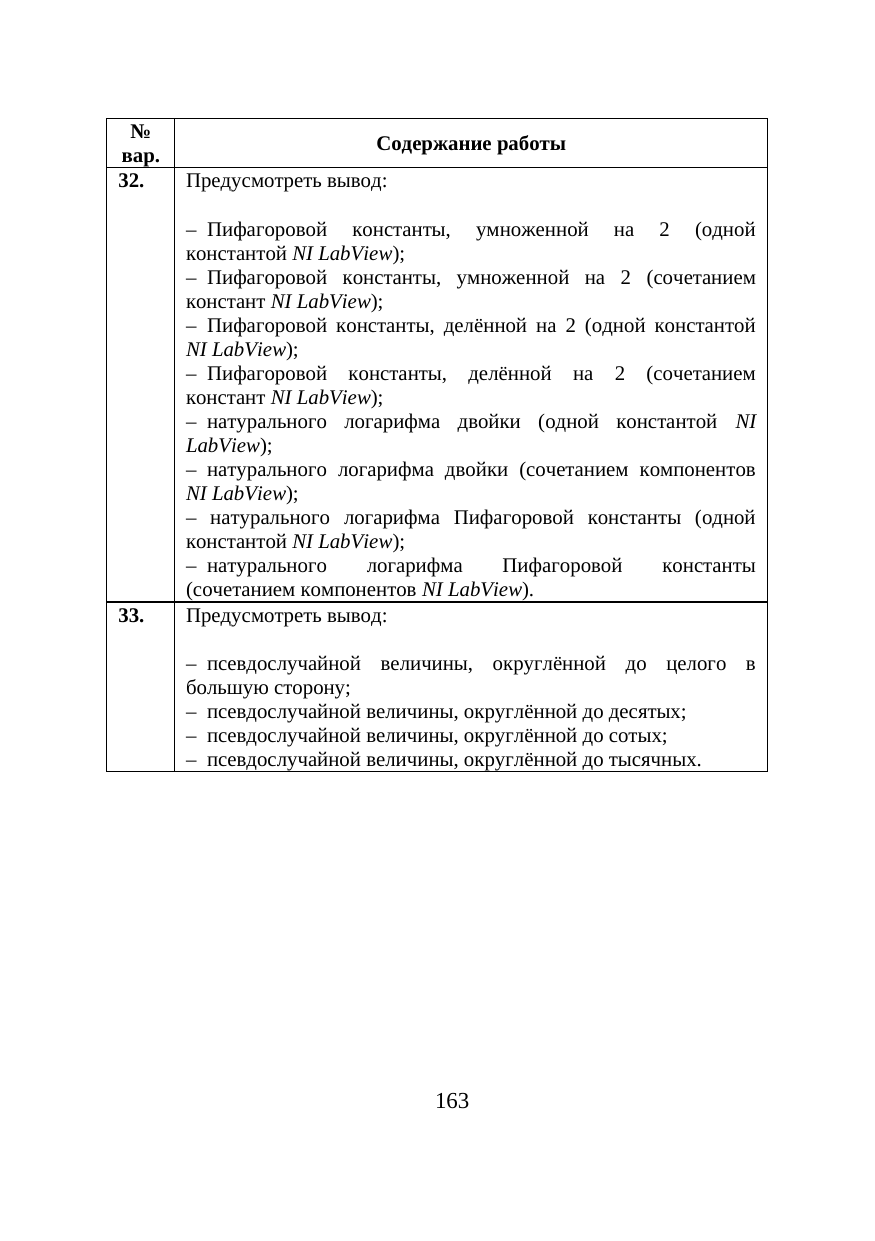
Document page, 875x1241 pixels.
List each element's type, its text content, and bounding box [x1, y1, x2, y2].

table_cell 33. [107, 603, 174, 771]
table_cell Предусмотреть вывод: – псевдослучайной величины, округлённой до целого в большую сторону; – псевдослучайной величины, округлённой до десятых; – псевдослучайной величины, округлённой до сотых; – псевдослучайной величины, округлённой до тысячных. [175, 603, 767, 771]
table_header Содержание работы [175, 119, 767, 167]
table_cell 32. [107, 168, 174, 601]
table_cell Предусмотреть вывод: – Пифагоровой константы, умноженной на 2 (одной константой NI LabView); – Пифагоровой константы, умноженной на 2 (сочетанием констант NI LabView); – Пифагоровой константы, делённой на 2 (одной константой NI LabView); – Пифагоровой константы, делённой на 2 (сочетанием констант NI LabView); – натурального логарифма двойки (одной константой NI LabView); – натурального логарифма двойки (сочетанием компонентов NI LabView); – натурального логарифма Пифагоровой константы (одной константой NI LabView); – натурального логарифма Пифагоровой константы (сочетанием компонентов NI LabView). [175, 168, 767, 601]
table_header № вар. [107, 119, 174, 167]
